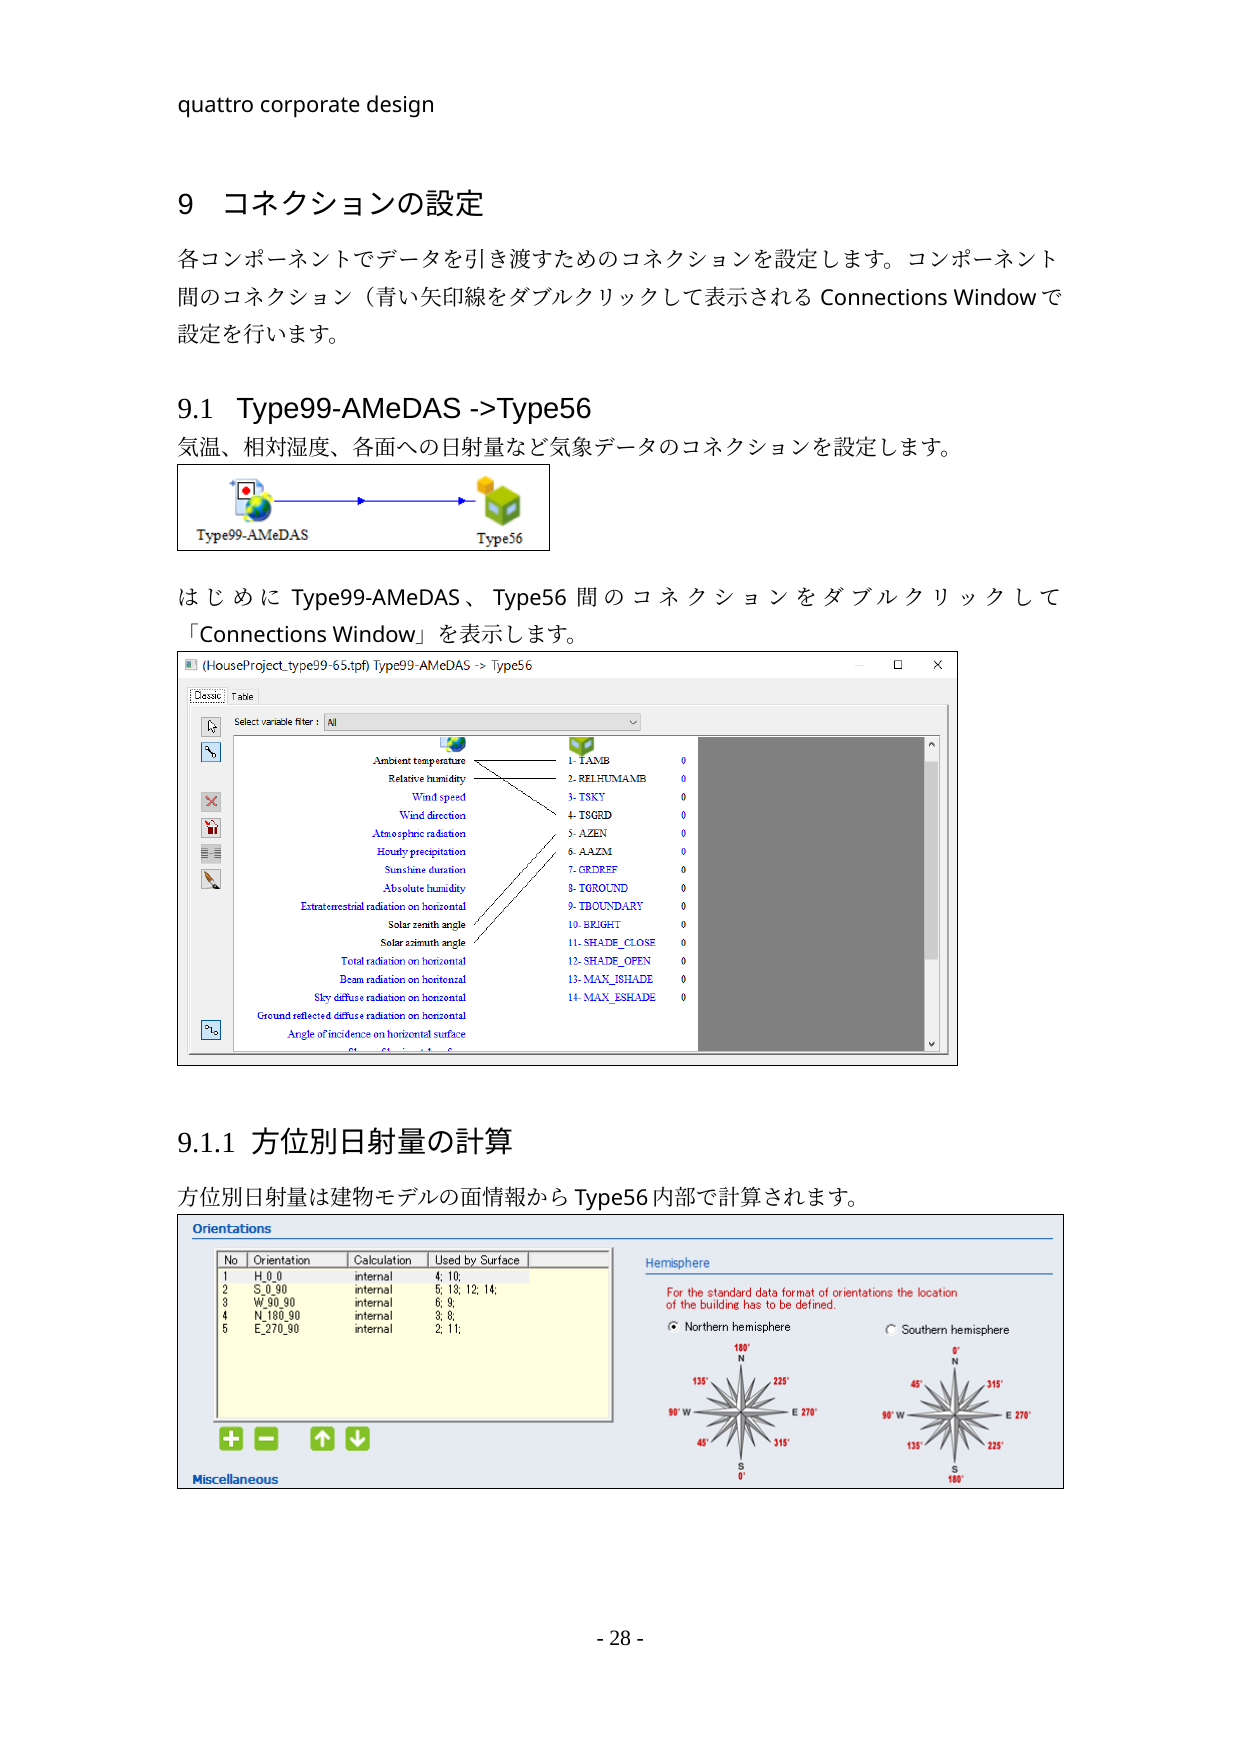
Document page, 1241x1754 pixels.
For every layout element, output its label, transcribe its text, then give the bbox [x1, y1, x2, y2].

picture [178, 652, 957, 1065]
text 気温、相対湿度、各面への日射量など気象データのコネクションを設定します。 [177, 427, 1063, 464]
text Type99-AMeDAS ->Type56 [177, 389, 1063, 427]
picture [178, 1215, 1063, 1488]
text 各コンポーネントでデータを引き渡すためのコネクションを設定します。コンポーネント間のコネクション（青い矢印線をダブルクリックして表示されるConnections Windowで設定を行います。 [177, 239, 1063, 352]
picture [178, 465, 549, 550]
text 方位別日射量の計算 [177, 1102, 1063, 1177]
subtitle コネクションの設定 [177, 164, 1063, 239]
text 方位別日射量は建物モデルの面情報からType56内部で計算されます。 [177, 1177, 1063, 1214]
text はじめにType99-AMeDAS、Type56間のコネクションをダブルクリックして「Connections Window」を表示します。 [177, 577, 1063, 652]
